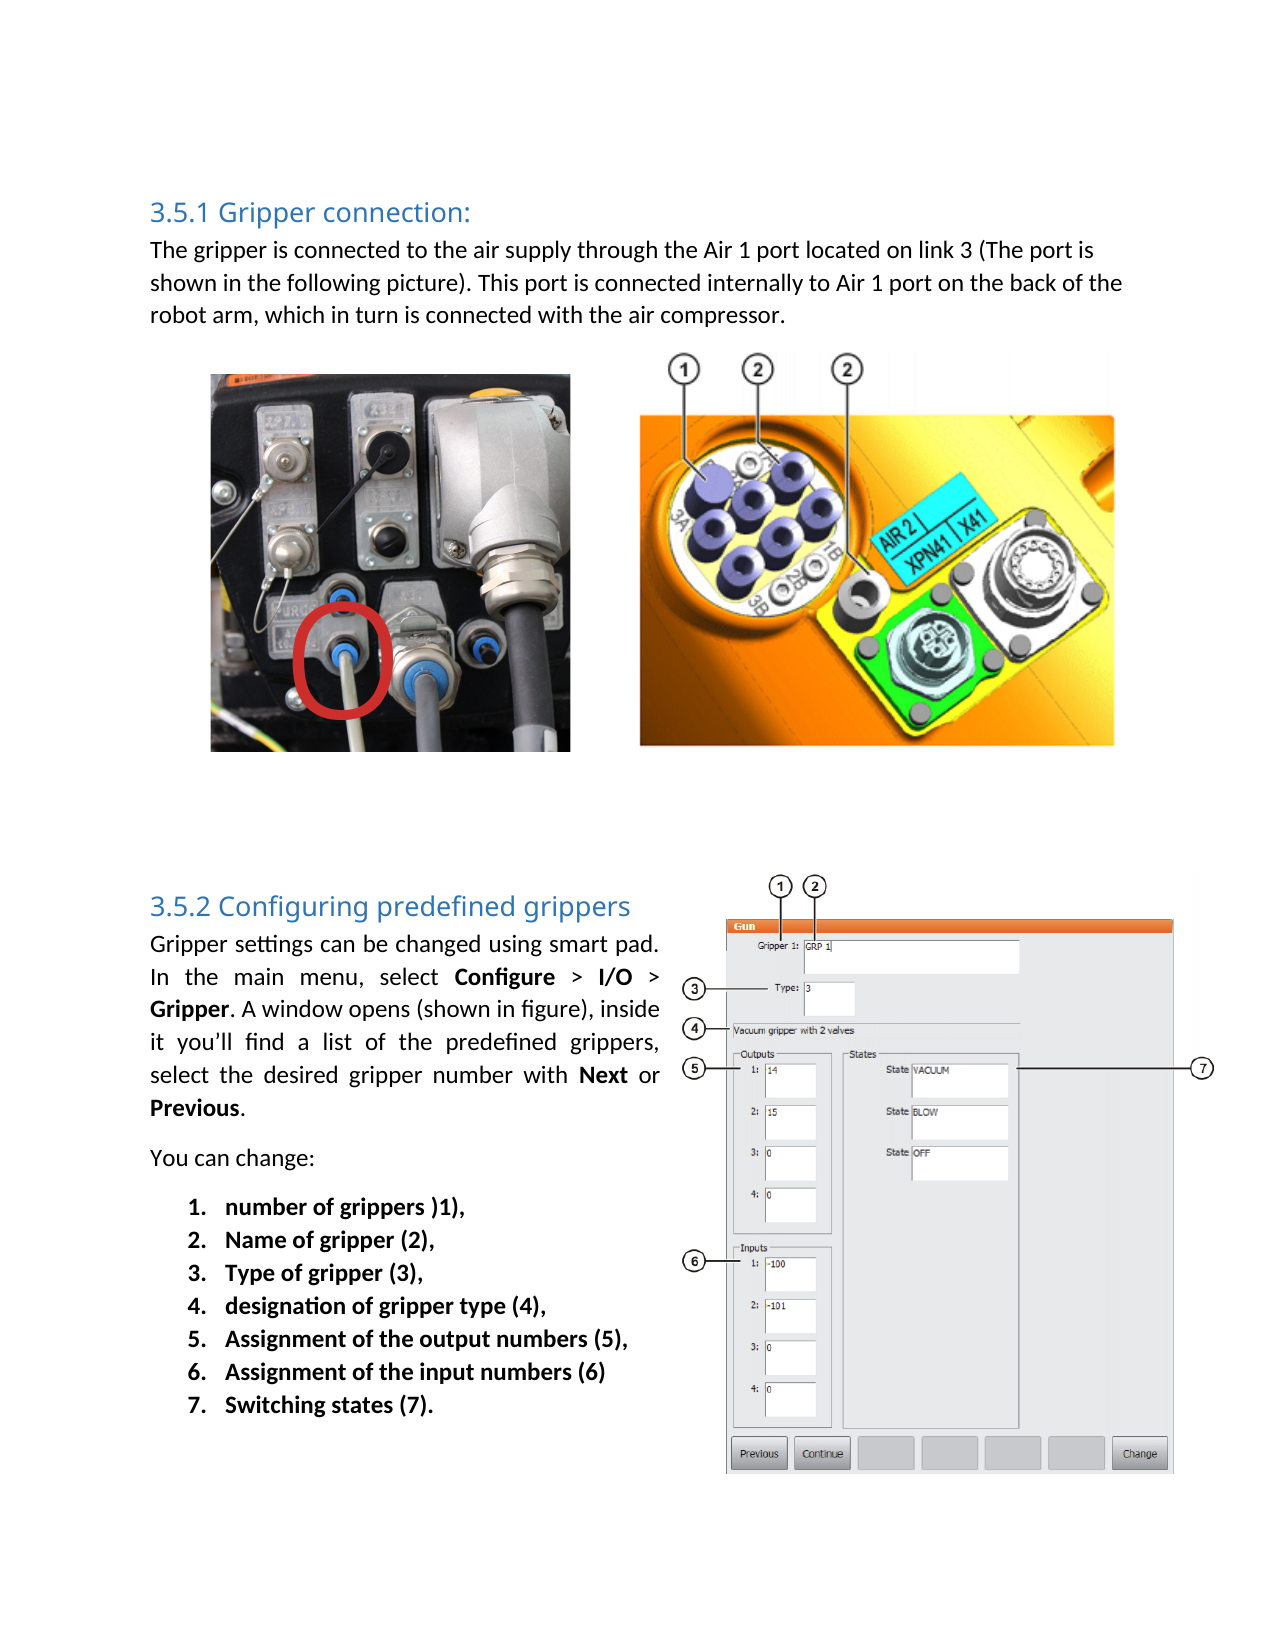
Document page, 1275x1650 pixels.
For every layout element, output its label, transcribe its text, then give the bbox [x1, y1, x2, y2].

subtitle 3.5.1 Gripper connection: [150, 194, 1125, 231]
list number of grippers )1), [187, 1191, 679, 1222]
list Switching states (7). [187, 1389, 679, 1419]
picture [210, 350, 1172, 760]
text The gripper is connected to the air supply through the Air 1 port located on link 3 (The port is shown in the following picture). This port is connected internally to Air 1 port on the back of the robot arm, which in turn is connected with the air compressor. [150, 234, 1125, 330]
list Assignment of the input numbers (6) [187, 1356, 679, 1387]
list Assignment of the output numbers (5), [187, 1323, 679, 1354]
text You can change: [150, 1142, 679, 1172]
subtitle 3.5.2 Configuring predefined grippers [150, 888, 679, 925]
list Type of gripper (3), [187, 1257, 679, 1288]
list designation of gripper type (4), [187, 1290, 679, 1321]
text Gripper settings can be changed using smart pad. In the main menu, select Configure > I/O > Gripper. A window opens (shown in figure), inside it you’ll find a list of the predefined grippers, select the desired gripper number with Next or Previous. [150, 928, 679, 1123]
list Name of gripper (2), [187, 1224, 679, 1255]
